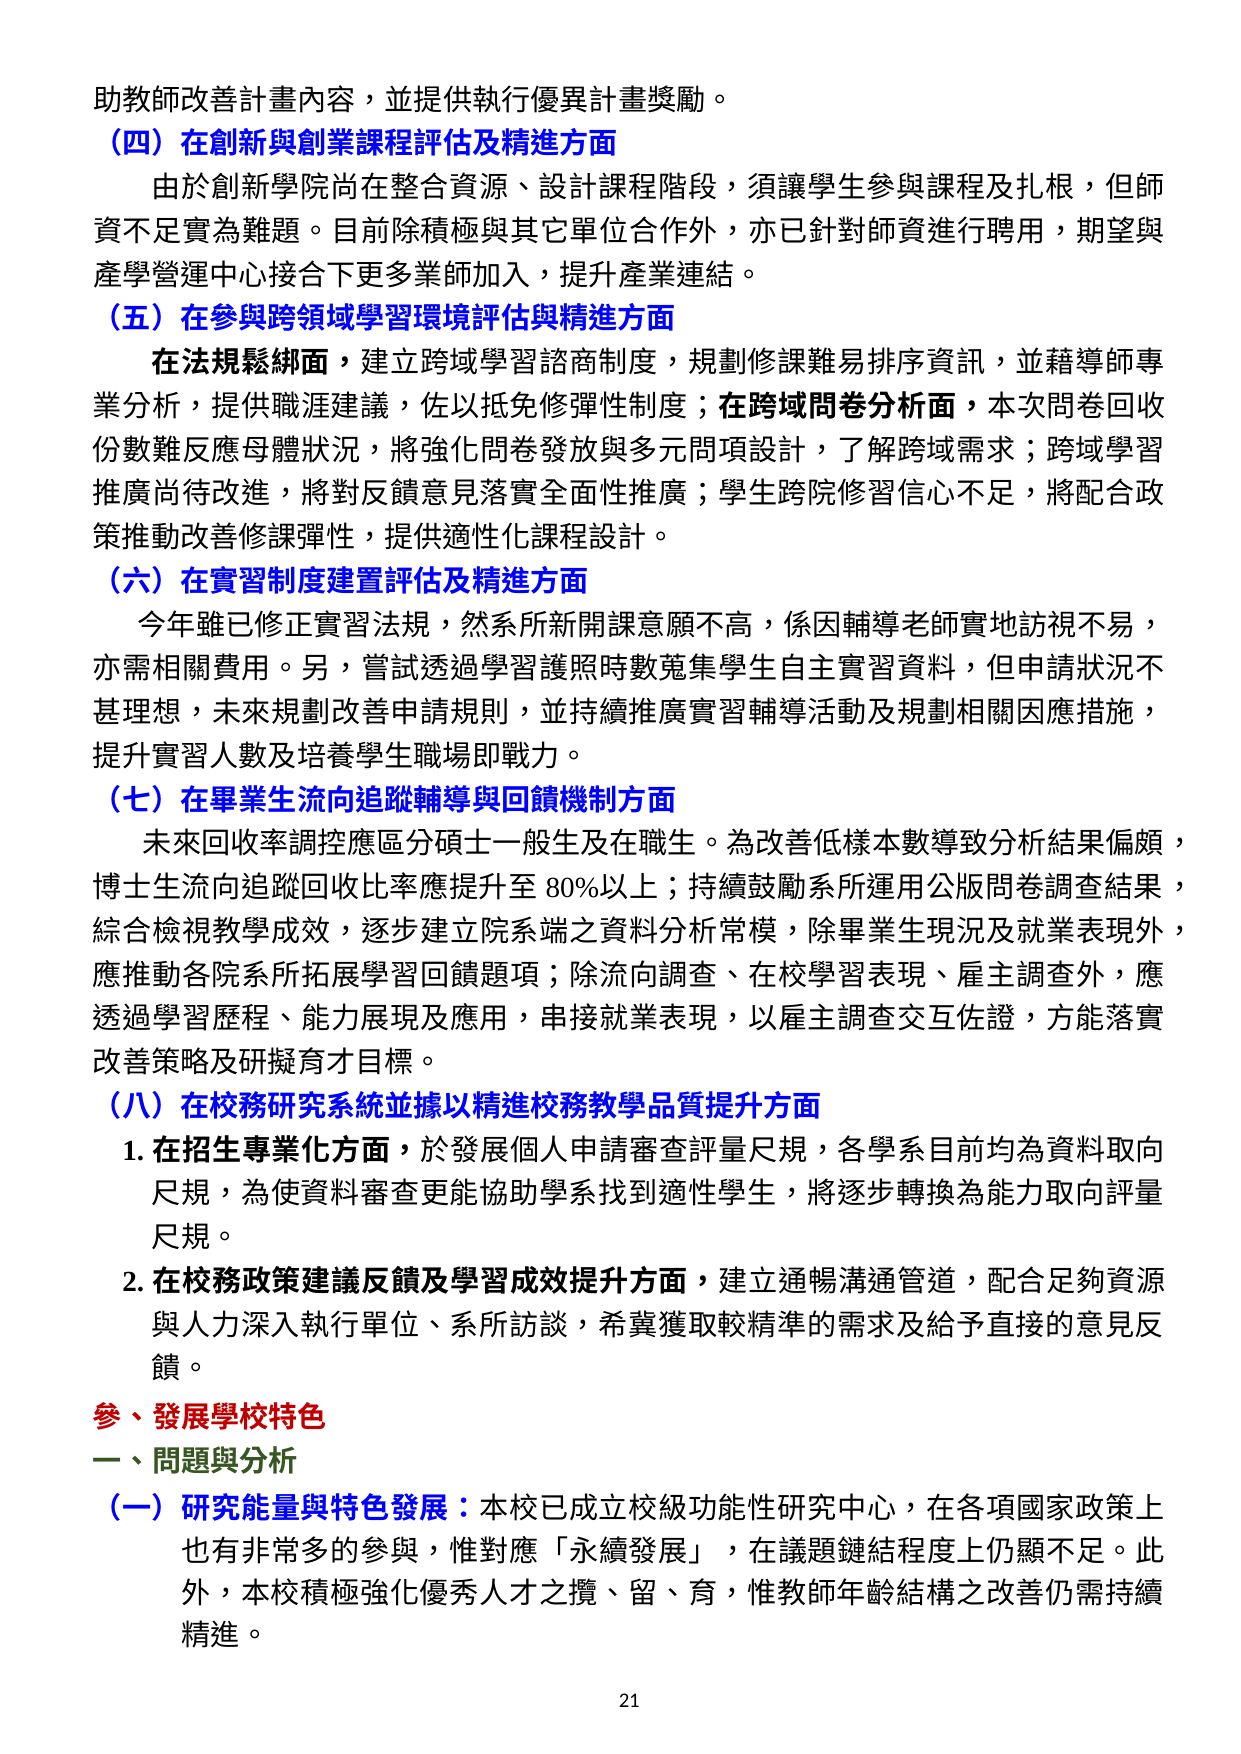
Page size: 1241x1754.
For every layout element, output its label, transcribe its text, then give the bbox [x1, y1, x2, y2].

text 2. 在校務政策建議反饋及學習成效提升方面，建立通暢溝通管道，配合足夠資源與人力深入執行單位、系所訪談，希冀獲取較精準的需求及給予直接的意見反饋。 [122, 1256, 1165, 1387]
list 問題與分析 [93, 1436, 1165, 1480]
text （八）在校務研究系統並據以精進校務教學品質提升方面 [93, 1081, 1165, 1125]
text 未來回收率調控應區分碩士一般生及在職生。為改善低樣本數導致分析結果偏頗，博士生流向追蹤回收比率應提升至80%以上；持續鼓勵系所運用公版問卷調查結果，綜合檢視教學成效，逐步建立院系端之資料分析常模，除畢業生現況及就業表現外，應推動各院系所拓展學習回饋題項；除流向調查、在校學習表現、雇主調查外，應透過學習歷程、能力展現及應用，串接就業表現，以雇主調查交互佐證，方能落實改善策略及研擬育才目標。 [93, 819, 1165, 1081]
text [93, 75, 1165, 119]
text （六）在實習制度建置評估及精進方面 [93, 556, 1165, 600]
text 1. 在招生專業化方面，於發展個人申請審查評量尺規，各學系目前均為資料取向尺規，為使資料審查更能協助學系找到適性學生，將逐步轉換為能力取向評量尺規。 [122, 1125, 1165, 1256]
text 由於創新學院尚在整合資源、設計課程階段，須讓學生參與課程及扎根，但師資不足實為難題。目前除積極與其它單位合作外，亦已針對師資進行聘用，期望與產學營運中心接合下更多業師加入，提升產業連結。 [93, 162, 1165, 294]
list 研究能量與特色發展：本校已成立校級功能性研究中心，在各項國家政策上也有非常多的參與，惟對應「永續發展」，在議題鏈結程度上仍顯不足。此外，本校積極強化優秀人才之攬、留、育，惟教師年齡結構之改善仍需持續精進。 [93, 1485, 1165, 1654]
text 今年雖已修正實習法規，然系所新開課意願不高，係因輔導老師實地訪視不易，亦需相關費用。另，嘗試透過學習護照時數蒐集學生自主實習資料，但申請狀況不甚理想，未來規劃改善申請規則，並持續推廣實習輔導活動及規劃相關因應措施，提升實習人數及培養學生職場即戰力。 [93, 600, 1165, 775]
text （七）在畢業生流向追蹤輔導與回饋機制方面 [93, 775, 1165, 819]
list 發展學校特色 [93, 1392, 1165, 1436]
text （四）在創新與創業課程評估及精進方面 [93, 119, 1165, 162]
text （五）在參與跨領域學習環境評估與精進方面 [92, 294, 1165, 337]
text 在法規鬆綁面，建立跨域學習諮商制度，規劃修課難易排序資訊，並藉導師專業分析，提供職涯建議，佐以抵免修彈性制度；在跨域問卷分析面，本次問卷回收份數難反應母體狀況，將強化問卷發放與多元問項設計，了解跨域需求；跨域學習推廣尚待改進，將對反饋意見落實全面性推廣；學生跨院修習信心不足，將配合政策推動改善修課彈性，提供適性化課程設計。 [92, 337, 1165, 556]
